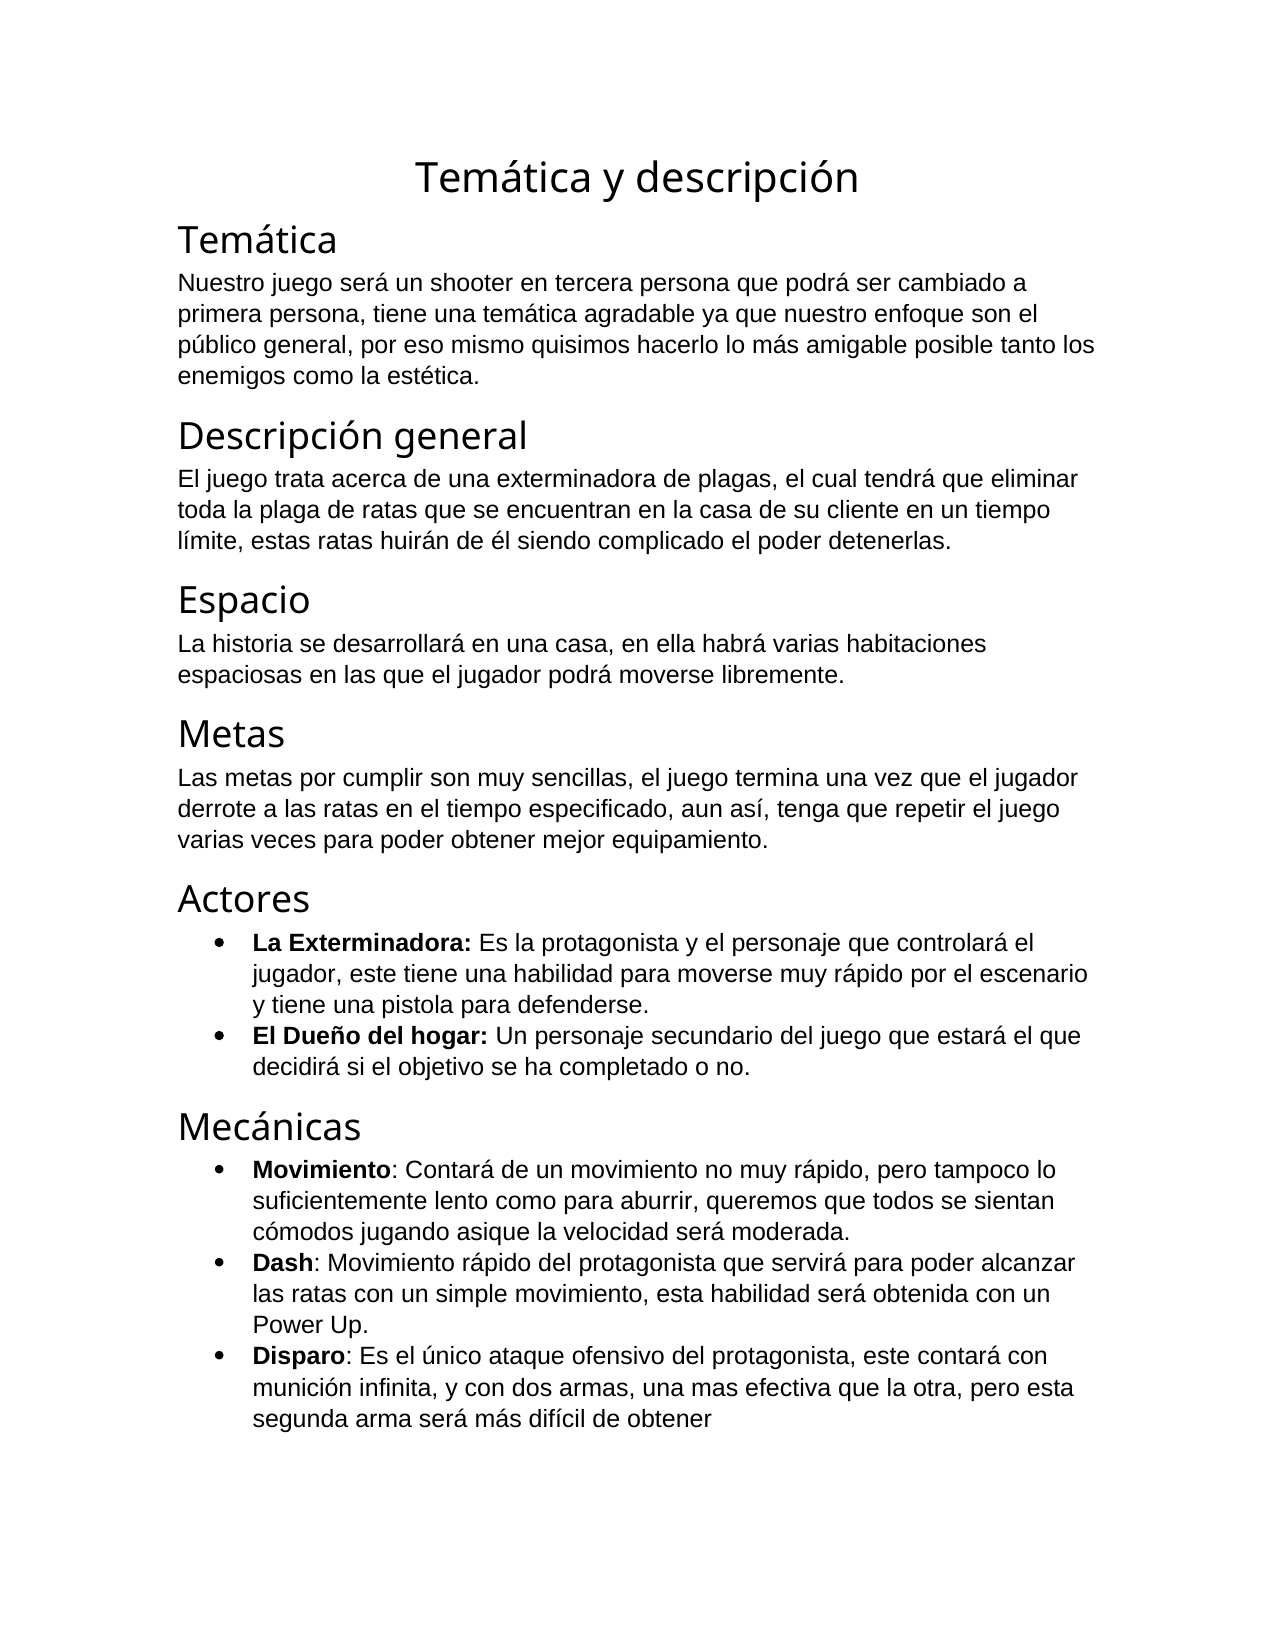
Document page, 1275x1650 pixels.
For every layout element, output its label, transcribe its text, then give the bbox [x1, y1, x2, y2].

list Disparo: Es el único ataque ofensivo del protagonista, este contará con munición infinita, y con dos armas, una mas efectiva que la otra, pero esta segunda arma será más difícil de obtener [215, 1341, 1098, 1432]
subtitle Mecánicas [177, 1100, 1098, 1151]
subtitle Temática y descripción [177, 148, 1098, 204]
subtitle Actores [177, 873, 1098, 924]
subtitle Metas [177, 708, 1098, 759]
subtitle Descripción general [177, 409, 1098, 460]
list El Dueño del hogar: Un personaje secundario del juego que estará el que decidirá si el objetivo se ha completado o no. [215, 1021, 1098, 1081]
list Dash: Movimiento rápido del protagonista que servirá para poder alcanzar las ratas con un simple movimiento, esta habilidad será obtenida con un Power Up. [215, 1248, 1098, 1339]
text Nuestro juego será un shooter en tercera persona que podrá ser cambiado a primera persona, tiene una temática agradable ya que nuestro enfoque son el público general, por eso mismo quisimos hacerlo lo más amigable posible tanto los enemigos como la estética. [177, 268, 1098, 390]
text Las metas por cumplir son muy sencillas, el juego termina una vez que el jugador derrote a las ratas en el tiempo especificado, aun así, tenga que repetir el juego varias veces para poder obtener mejor equipamiento. [177, 763, 1098, 854]
list Movimiento: Contará de un movimiento no muy rápido, pero tampoco lo suficientemente lento como para aburrir, queremos que todos se sientan cómodos jugando asique la velocidad será moderada. [215, 1155, 1098, 1246]
text El juego trata acerca de una exterminadora de plagas, el cual tendrá que eliminar toda la plaga de ratas que se encuentran en la casa de su cliente en un tiempo límite, estas ratas huirán de él siendo complicado el poder detenerlas. [177, 464, 1098, 555]
subtitle Espacio [177, 574, 1098, 625]
text La historia se desarrollará en una casa, en ella habrá varias habitaciones espaciosas en las que el jugador podrá moverse libremente. [177, 629, 1098, 689]
subtitle Temática [177, 213, 1098, 264]
list La Exterminadora: Es la protagonista y el personaje que controlará el jugador, este tiene una habilidad para moverse muy rápido por el escenario y tiene una pistola para defenderse. [215, 928, 1098, 1019]
